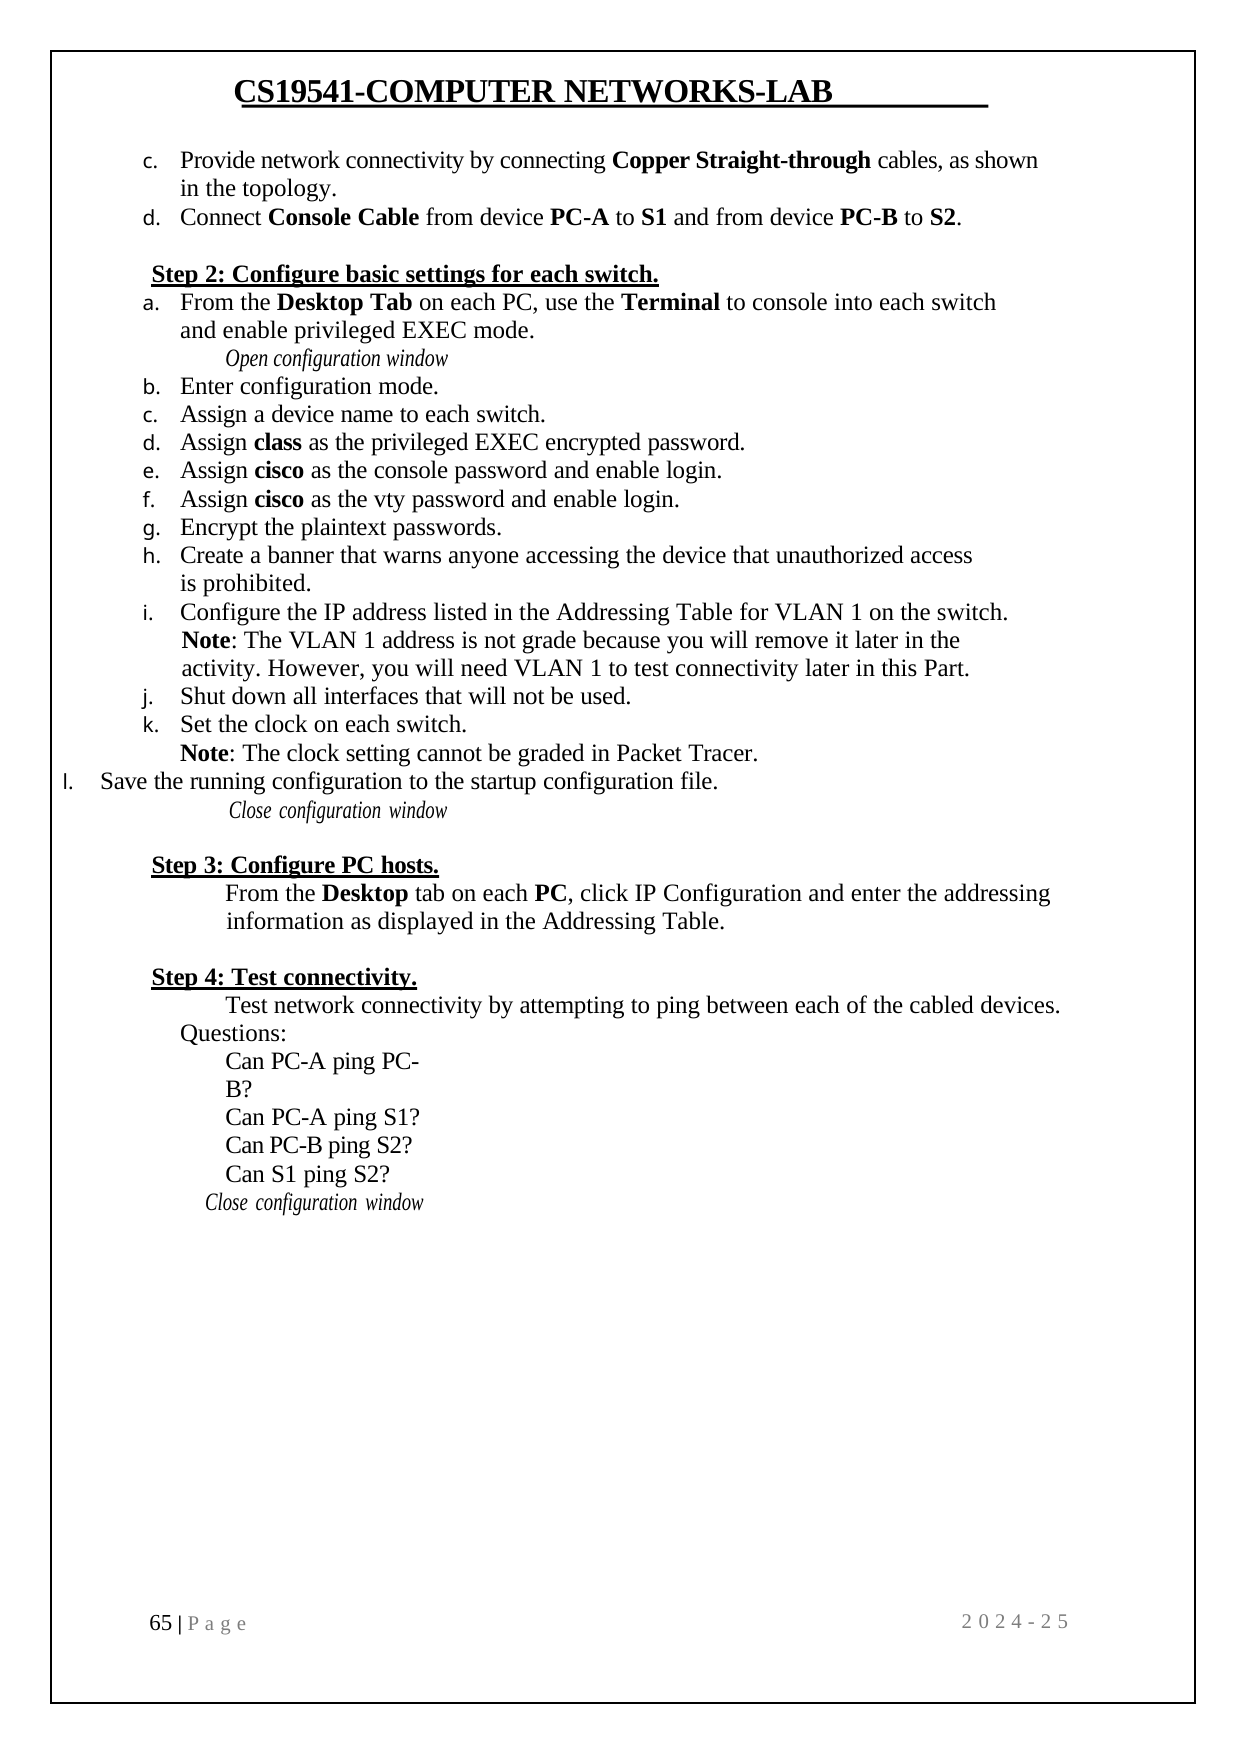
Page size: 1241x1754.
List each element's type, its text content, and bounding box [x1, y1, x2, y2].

text Can PC-A ping S1? [225, 1103, 442, 1131]
list Enter configuration mode. [142, 372, 1194, 400]
text Open configuration window [225, 344, 1194, 372]
text Step 3: Configure PC hosts. [151, 851, 1194, 879]
list From the Desktop Tab on each PC, use the Terminal to console into each switch and enable privileged EXEC mode. [142, 288, 1026, 344]
text Step 4: Test connectivity. [151, 963, 1194, 991]
text Close configuration window [166, 795, 510, 824]
list Connect Console Cable from device PC-A to S1 and from device PC-B to S2. [142, 202, 1194, 232]
text From the Desktop tab on each PC, click IP Configuration and enter the addressing information as displayed in the Addressing Table. [225, 879, 1066, 934]
text Questions: [180, 1019, 1194, 1047]
list Provide network connectivity by connecting Copper Straight-through cables, as shown in the topology. [142, 146, 1061, 202]
list Configure the IP address listed in the Addressing Table for VLAN 1 on the switch. Note: The VLAN 1 address is not grade because you will remove it later in the activity. However, you will need VLAN 1 to test connectivity later in this Part. [142, 597, 1022, 682]
list Encrypt the plaintext passwords. [142, 513, 1194, 541]
text Close configuration window [205, 1188, 1194, 1216]
list Shut down all interfaces that will not be used. [142, 682, 1194, 711]
text Step 2: Configure basic settings for each switch. [151, 260, 1194, 288]
list Save the running configuration to the startup configuration file. [62, 767, 874, 795]
list Set the clock on each switch. [142, 711, 1194, 738]
list Assign a device name to each switch. [142, 400, 1194, 428]
text Can PC-A ping PC-B? [225, 1047, 442, 1103]
list Assign cisco as the console password and enable login. [142, 456, 1194, 484]
text Note: The clock setting cannot be graded in Packet Tracer. [172, 738, 766, 767]
list Assign class as the privileged EXEC encrypted password. [142, 428, 1194, 456]
list Assign cisco as the vty password and enable login. [142, 484, 1194, 513]
text Can PC-B ping S2? Can S1 ping S2? [225, 1131, 413, 1188]
text Test network connectivity by attempting to ping between each of the cabled devices. [225, 991, 1194, 1019]
list Create a banner that warns anyone accessing the device that unauthorized access is prohibited. [142, 541, 978, 597]
